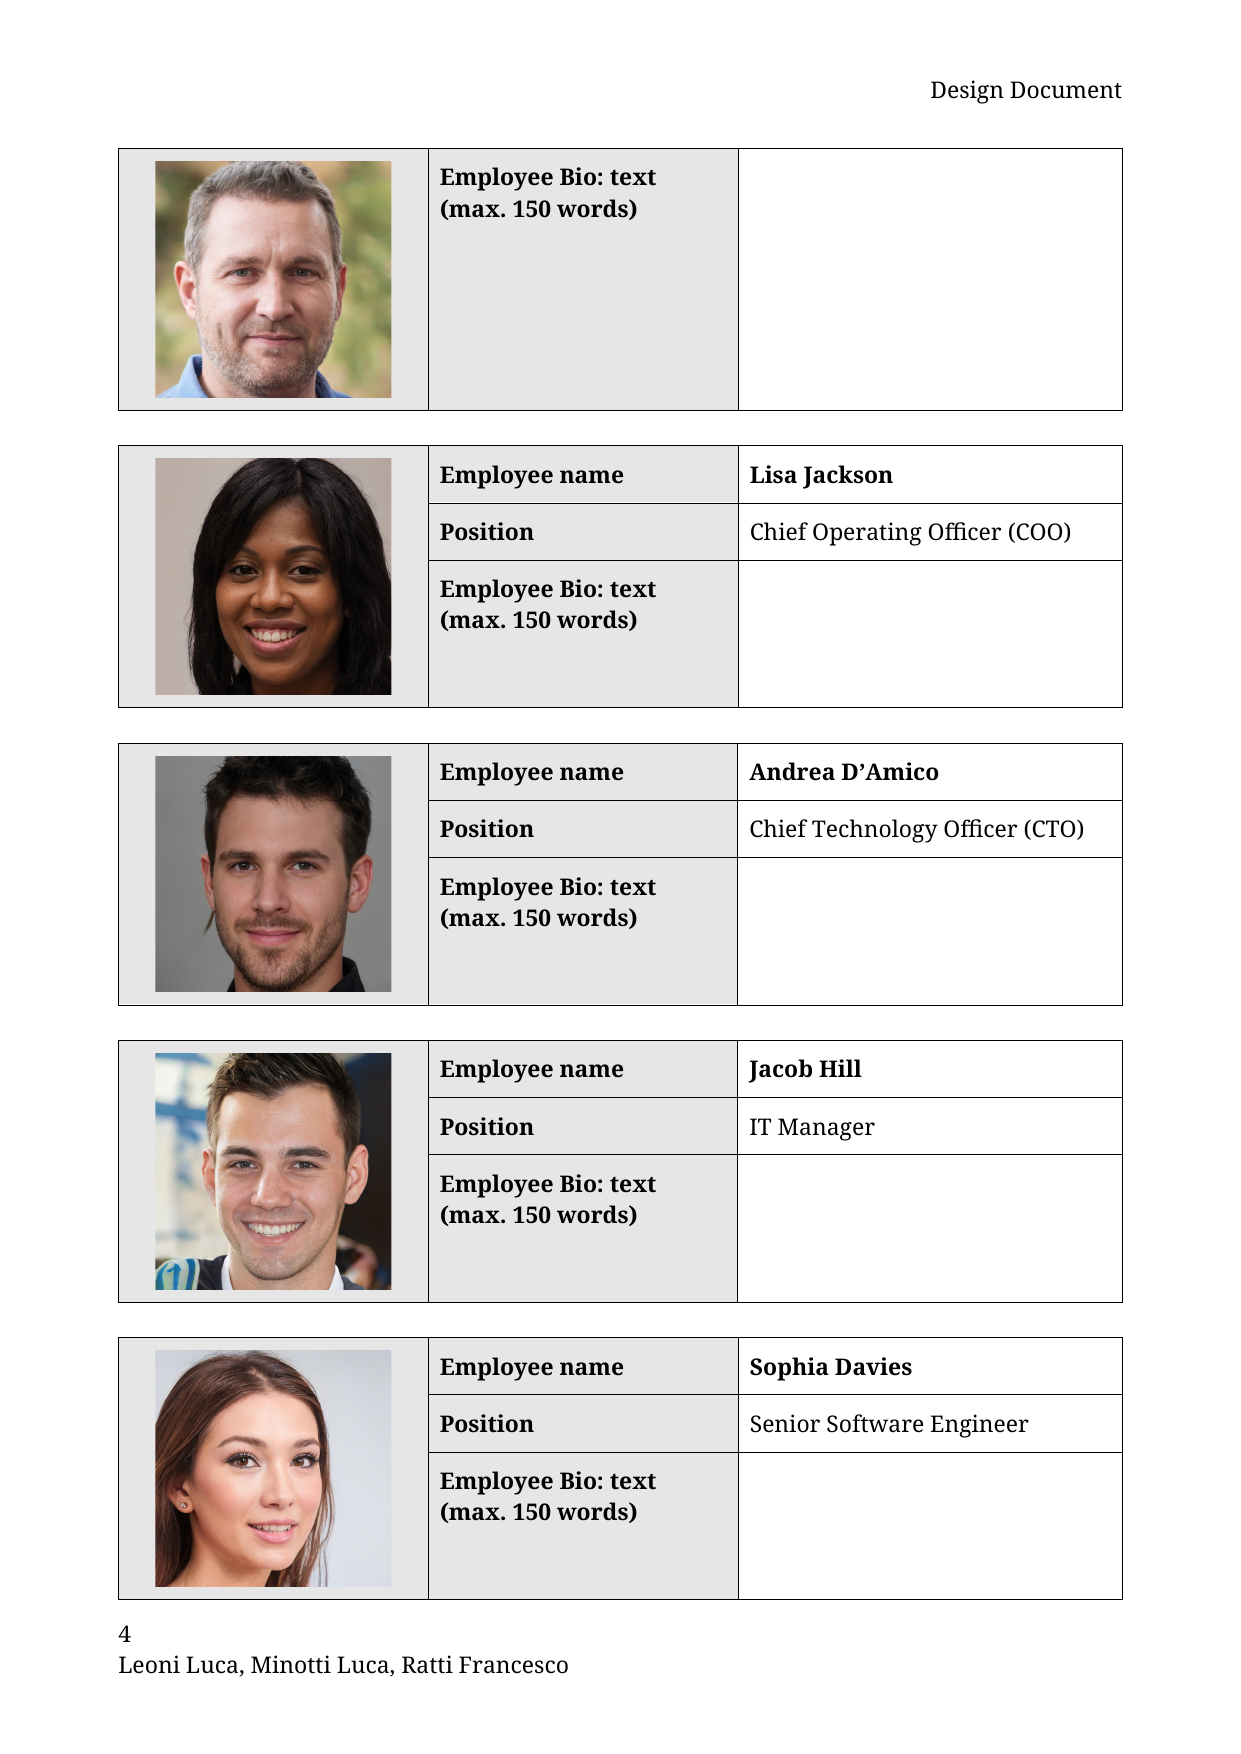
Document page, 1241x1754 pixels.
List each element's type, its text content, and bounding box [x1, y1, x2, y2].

table_cell Employee Bio: text (max. 150 words) [429, 1155, 737, 1302]
table_header Jacob Hill [738, 1041, 1122, 1097]
table_cell Employee Bio: text (max. 150 words) [429, 561, 738, 707]
table_cell Chief Operating Officer (COO) [739, 504, 1122, 560]
picture [155, 1053, 392, 1290]
table_cell Position [429, 504, 738, 560]
table_cell Position [429, 1395, 738, 1452]
picture [155, 458, 392, 695]
table_header Employee name [429, 446, 738, 502]
table_header Sophia Davies [739, 1338, 1122, 1394]
table_header Employee name [429, 744, 737, 800]
table_cell [738, 858, 1122, 1004]
table_header Employee name [429, 1041, 737, 1097]
table_cell Position [429, 801, 737, 857]
table_cell [738, 1155, 1122, 1302]
table_header Lisa Jackson [739, 446, 1122, 502]
table_cell IT Manager [738, 1098, 1122, 1154]
table_cell [739, 561, 1122, 707]
table_cell Senior Software Engineer [739, 1395, 1122, 1452]
table_cell Chief Technology Officer (CTO) [738, 801, 1122, 857]
table_cell [739, 1453, 1122, 1599]
table_header [119, 744, 428, 1004]
table_header Employee name [429, 1338, 738, 1394]
table_cell [739, 149, 1122, 410]
table_header [119, 1041, 428, 1302]
picture [155, 161, 392, 398]
table_cell Employee Bio: text (max. 150 words) [429, 149, 738, 410]
picture [155, 1350, 392, 1587]
picture [155, 756, 392, 992]
table_cell Position [429, 1098, 737, 1154]
table_cell Employee Bio: text (max. 150 words) [429, 1453, 738, 1599]
table_header [119, 446, 428, 707]
table_header [119, 1338, 428, 1599]
table_cell Employee Bio: text (max. 150 words) [429, 858, 737, 1004]
table_header Andrea D’Amico [738, 744, 1122, 800]
